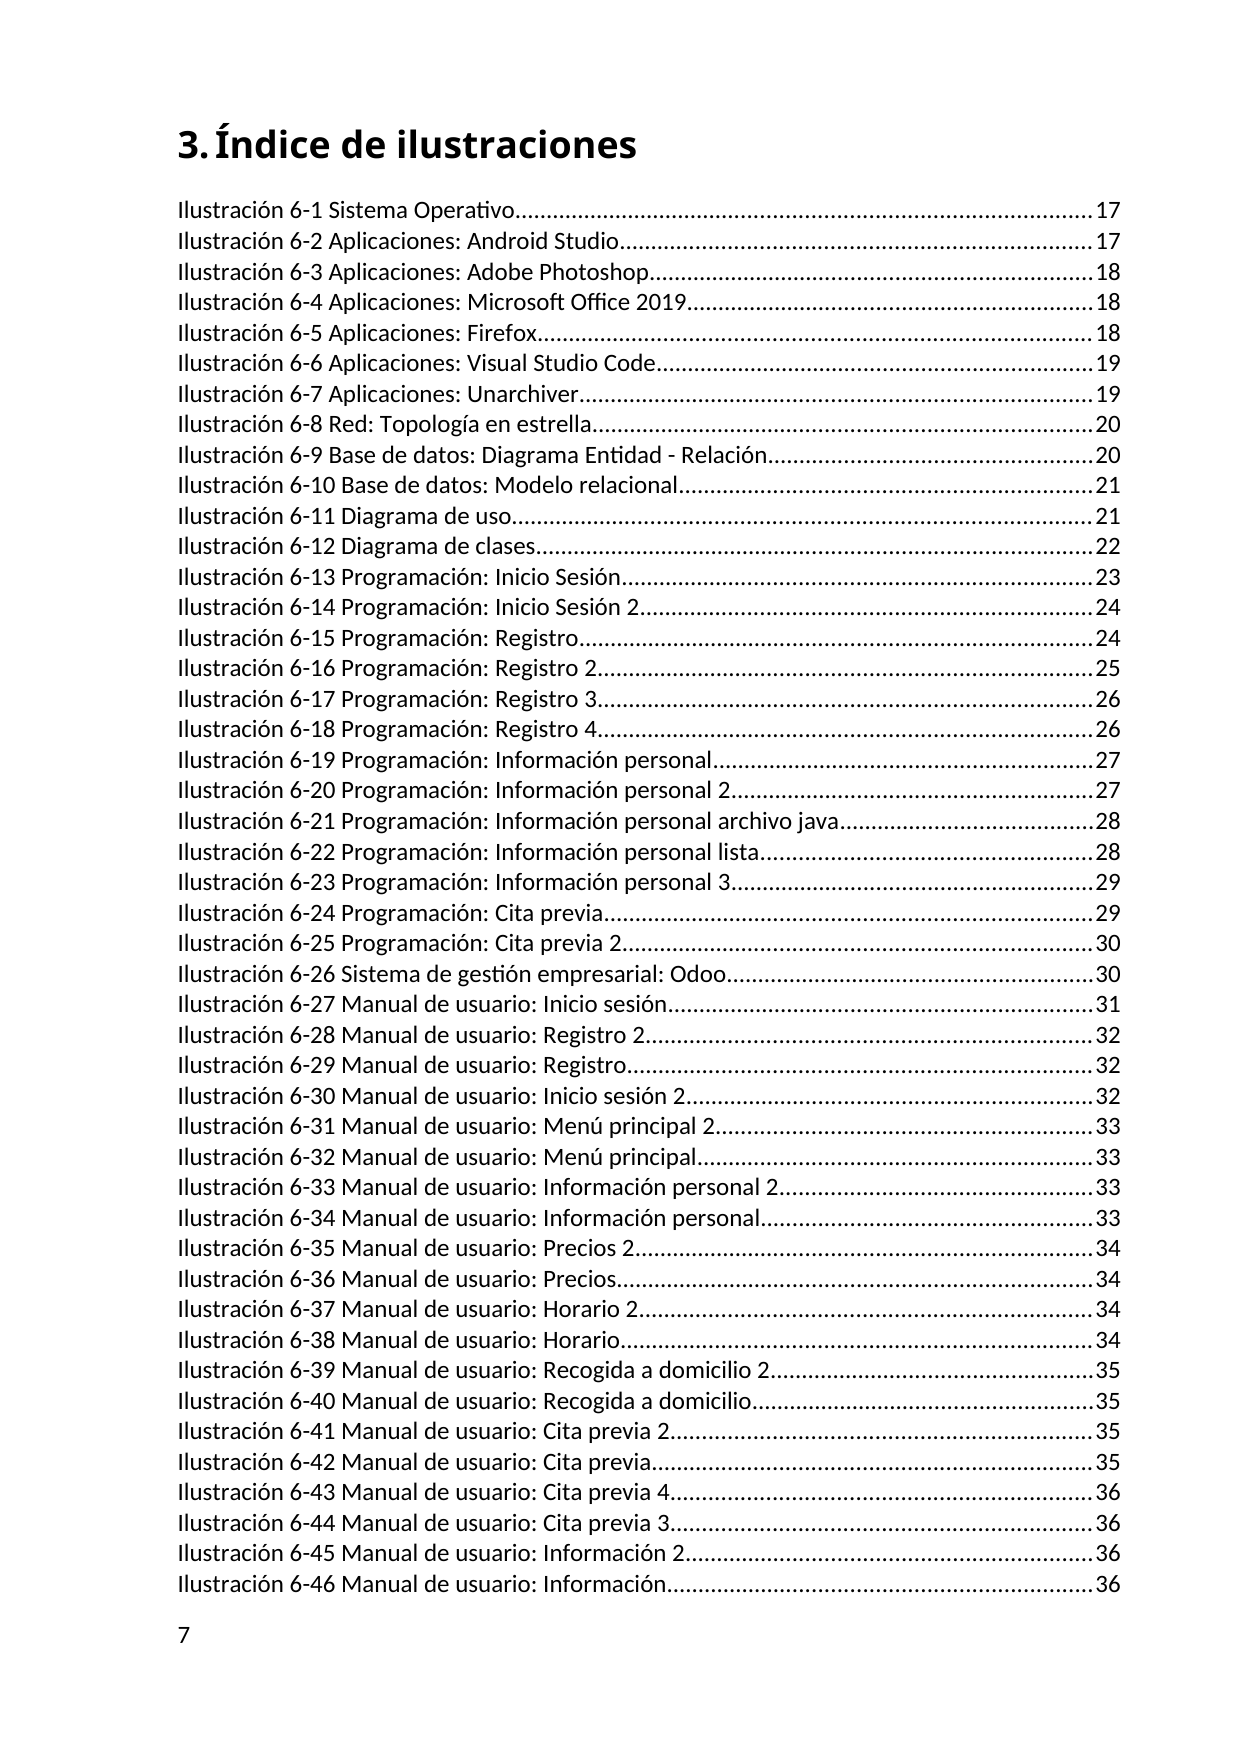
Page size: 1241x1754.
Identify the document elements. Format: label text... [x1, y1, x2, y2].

text Ilustración 6-25 Programación: Cita previa 2 30 [177, 927, 1122, 958]
text Ilustración 6-38 Manual de usuario: Horario 34 [177, 1324, 1122, 1354]
text Ilustración 6-33 Manual de usuario: Información personal 2 33 [177, 1171, 1122, 1202]
text Ilustración 6-18 Programación: Registro 4 26 [177, 713, 1122, 744]
text Ilustración 6-14 Programación: Inicio Sesión 2 24 [177, 591, 1122, 622]
text Ilustración 6-20 Programación: Información personal 2 27 [177, 774, 1122, 805]
text Ilustración 6-37 Manual de usuario: Horario 2 34 [177, 1293, 1122, 1324]
text Ilustración 6-9 Base de datos: Diagrama Entidad - Relación 20 [177, 439, 1122, 469]
text Ilustración 6-27 Manual de usuario: Inicio sesión 31 [177, 988, 1122, 1019]
text Ilustración 6-44 Manual de usuario: Cita previa 3 36 [177, 1507, 1122, 1538]
text Ilustración 6-16 Programación: Registro 2 25 [177, 652, 1122, 683]
text Ilustración 6-23 Programación: Información personal 3 29 [177, 866, 1122, 897]
text Ilustración 6-11 Diagrama de uso 21 [177, 500, 1122, 530]
text Ilustración 6-31 Manual de usuario: Menú principal 2 33 [177, 1110, 1122, 1141]
text Ilustración 6-4 Aplicaciones: Microsoft Office 2019 18 [177, 286, 1122, 317]
text Ilustración 6-41 Manual de usuario: Cita previa 2 35 [177, 1416, 1122, 1446]
text Ilustración 6-45 Manual de usuario: Información 2 36 [177, 1538, 1122, 1568]
text Ilustración 6-42 Manual de usuario: Cita previa 35 [177, 1446, 1122, 1477]
text Ilustración 6-15 Programación: Registro 24 [177, 622, 1122, 652]
text Ilustración 6-36 Manual de usuario: Precios 34 [177, 1263, 1122, 1293]
text Ilustración 6-8 Red: Topología en estrella 20 [177, 408, 1122, 439]
text Ilustración 6-32 Manual de usuario: Menú principal 33 [177, 1141, 1122, 1171]
text Ilustración 6-24 Programación: Cita previa 29 [177, 897, 1122, 927]
text Ilustración 6-7 Aplicaciones: Unarchiver 19 [177, 378, 1122, 408]
text Ilustración 6-43 Manual de usuario: Cita previa 4 36 [177, 1477, 1122, 1507]
text Ilustración 6-35 Manual de usuario: Precios 2 34 [177, 1232, 1122, 1263]
text Ilustración 6-12 Diagrama de clases 22 [177, 530, 1122, 561]
text Ilustración 6-13 Programación: Inicio Sesión 23 [177, 561, 1122, 591]
text Ilustración 6-28 Manual de usuario: Registro 2 32 [177, 1019, 1122, 1049]
text Ilustración 6-3 Aplicaciones: Adobe Photoshop 18 [177, 256, 1122, 286]
text Ilustración 6-21 Programación: Información personal archivo java 28 [177, 805, 1122, 836]
text Ilustración 6-5 Aplicaciones: Firefox 18 [177, 317, 1122, 347]
subtitle Índice de ilustraciones [177, 118, 1122, 169]
text Ilustración 6-30 Manual de usuario: Inicio sesión 2 32 [177, 1080, 1122, 1110]
text Ilustración 6-40 Manual de usuario: Recogida a domicilio 35 [177, 1385, 1122, 1416]
text Ilustración 6-39 Manual de usuario: Recogida a domicilio 2 35 [177, 1354, 1122, 1385]
text Ilustración 6-17 Programación: Registro 3 26 [177, 683, 1122, 713]
text Ilustración 6-19 Programación: Información personal 27 [177, 744, 1122, 774]
text Ilustración 6-10 Base de datos: Modelo relacional 21 [177, 469, 1122, 500]
text Ilustración 6-46 Manual de usuario: Información 36 [177, 1568, 1122, 1599]
text Ilustración 6-22 Programación: Información personal lista 28 [177, 836, 1122, 866]
text Ilustración 6-29 Manual de usuario: Registro 32 [177, 1049, 1122, 1080]
text Ilustración 6-6 Aplicaciones: Visual Studio Code 19 [177, 347, 1122, 378]
text Ilustración 6-26 Sistema de gestión empresarial: Odoo 30 [177, 958, 1122, 988]
text Ilustración 6-2 Aplicaciones: Android Studio 17 [177, 225, 1122, 256]
text Ilustración 6-1 Sistema Operativo 17 [177, 195, 1122, 225]
text Ilustración 6-34 Manual de usuario: Información personal 33 [177, 1202, 1122, 1232]
